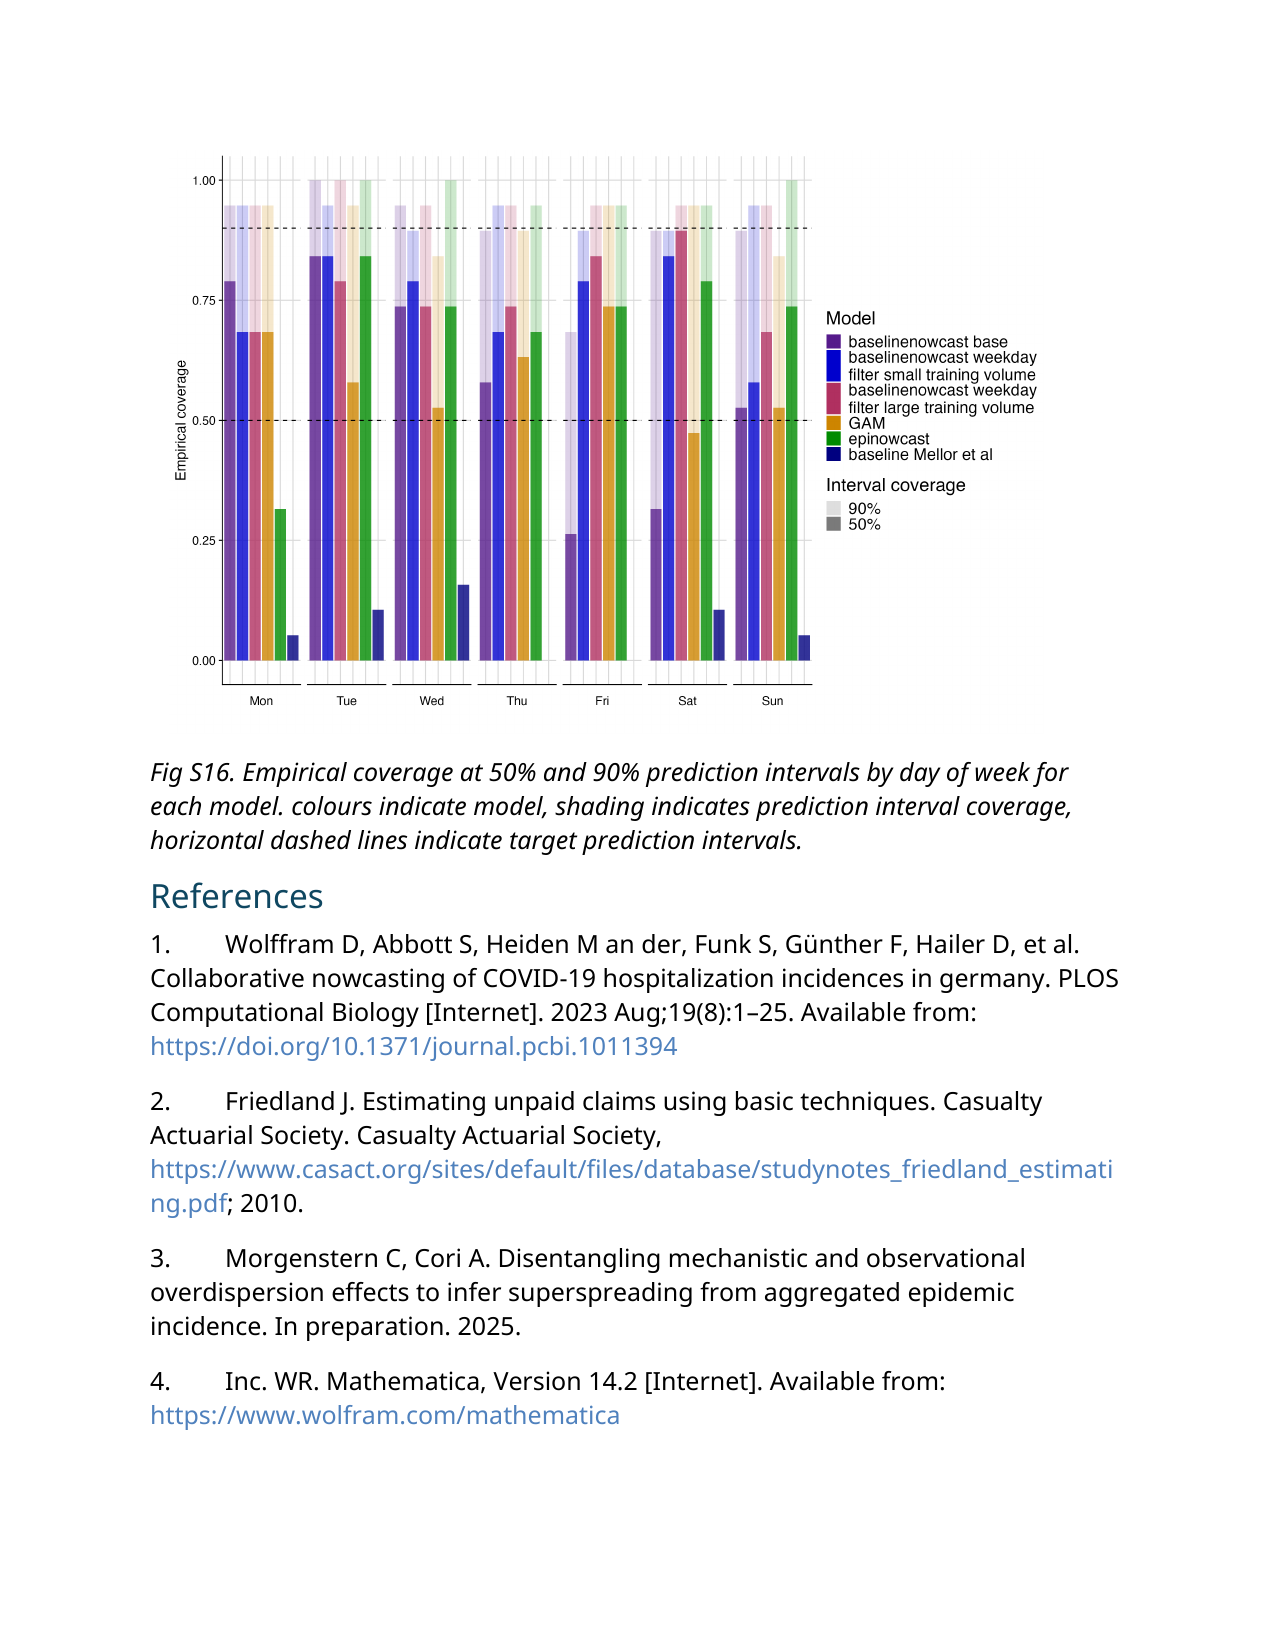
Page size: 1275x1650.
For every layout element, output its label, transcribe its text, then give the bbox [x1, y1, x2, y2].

text 3. Morgenstern C, Cori A. Disentangling mechanistic and observational overdispersion effects to infer superspreading from aggregated epidemic incidence. In preparation. 2025. [150, 1241, 1125, 1343]
text Fig S16. Empirical coverage at 50% and 90% prediction intervals by day of week for each model. colours indicate model, shading indicates prediction interval coverage, horizontal dashed lines indicate target prediction intervals. [150, 754, 1125, 856]
text 2. Friedland J. Estimating unpaid claims using basic techniques. Casualty Actuarial Society. Casualty Actuarial Society, https://www.casact.org/sites/default/files/database/studynotes_friedland_estimating.pdf; 2010. [150, 1084, 1125, 1220]
text 4. Inc. WR. Mathematica, Version 14.2 [Internet]. Available from: https://www.wolfram.com/mathematica [150, 1364, 1125, 1432]
text 1. Wolffram D, Abbott S, Heiden M an der, Funk S, Günther F, Hailer D, et al. Collaborative nowcasting of COVID-19 hospitalization incidences in germany. PLOS Computational Biology [Internet]. 2023 Aug;19(8):1–25. Available from: https://doi.org/10.1371/journal.pcbi.1011394 [150, 927, 1125, 1063]
subtitle References [150, 873, 1125, 918]
picture [168, 150, 1044, 734]
